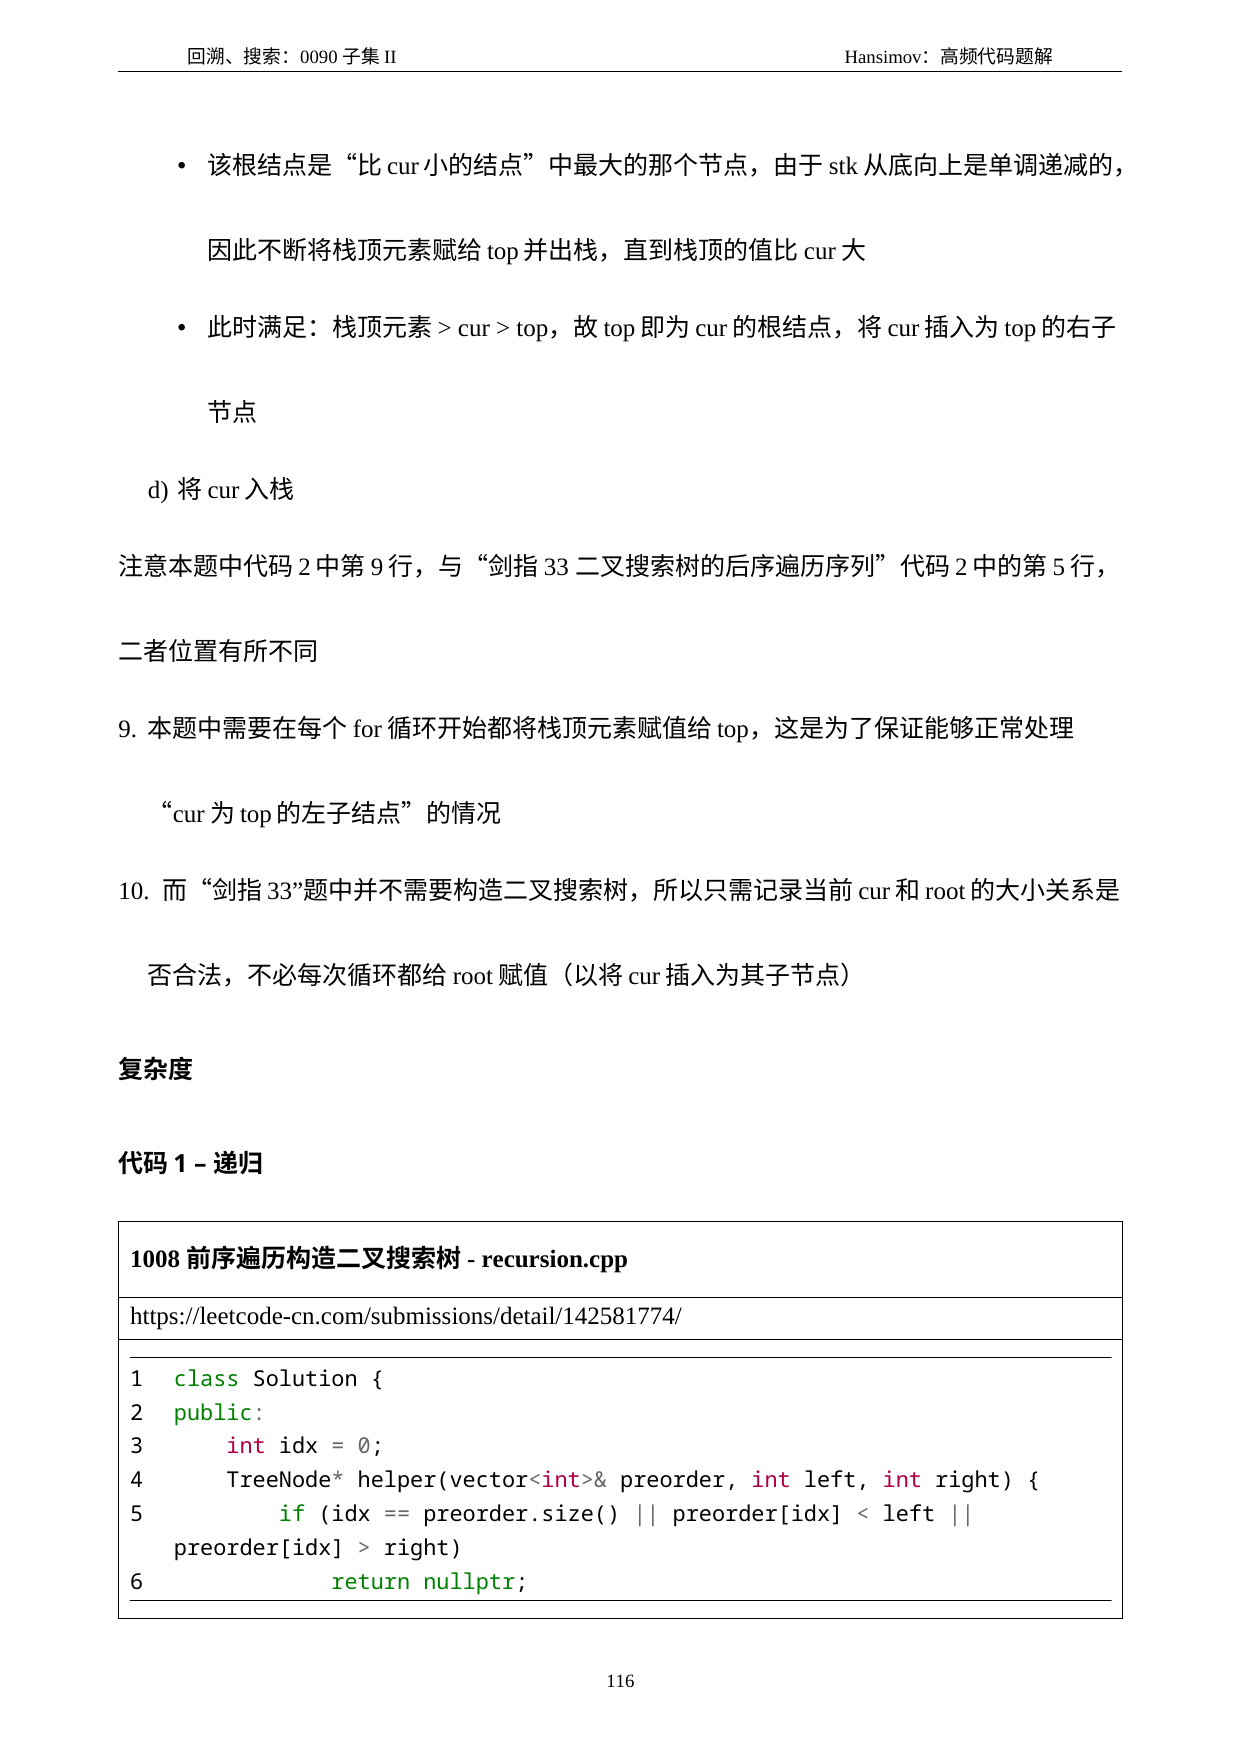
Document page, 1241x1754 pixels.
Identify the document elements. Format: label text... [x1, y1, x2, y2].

list 而“剑指33”题中并不需要构造二叉搜索树，所以只需记录当前cur和root的大小关系是否合法，不必每次循环都给root赋值（以将cur插入为其子节点） [118, 854, 1122, 1007]
table_header 1008 前序遍历构造二叉搜索树 - recursion.cpp [119, 1222, 1122, 1297]
text 此时满足：栈顶元素 > cur > top，故top即为cur的根结点，将cur插入为top的右子节点 [177, 292, 1122, 444]
subtitle 复杂度 [118, 1033, 1097, 1101]
list 本题中需要在每个for循环开始都将栈顶元素赋值给top，这是为了保证能够正常处理“cur为top的左子结点”的情况 [118, 692, 1122, 845]
table_cell https://leetcode-cn.com/submissions/detail/142581774/ [119, 1298, 1122, 1339]
text 注意本题中代码2中第9行，与“剑指 33 二叉搜索树的后序遍历序列”代码2中的第5行，二者位置有所不同 [118, 531, 1122, 683]
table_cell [119, 1340, 1122, 1618]
subtitle 代码1 – 递归 [118, 1127, 1097, 1195]
text 该根结点是“比cur小的结点”中最大的那个节点，由于stk从底向上是单调递减的，因此不断将栈顶元素赋给top并出栈，直到栈顶的值比cur大 [177, 130, 1122, 283]
list 将cur入栈 [148, 454, 1122, 522]
